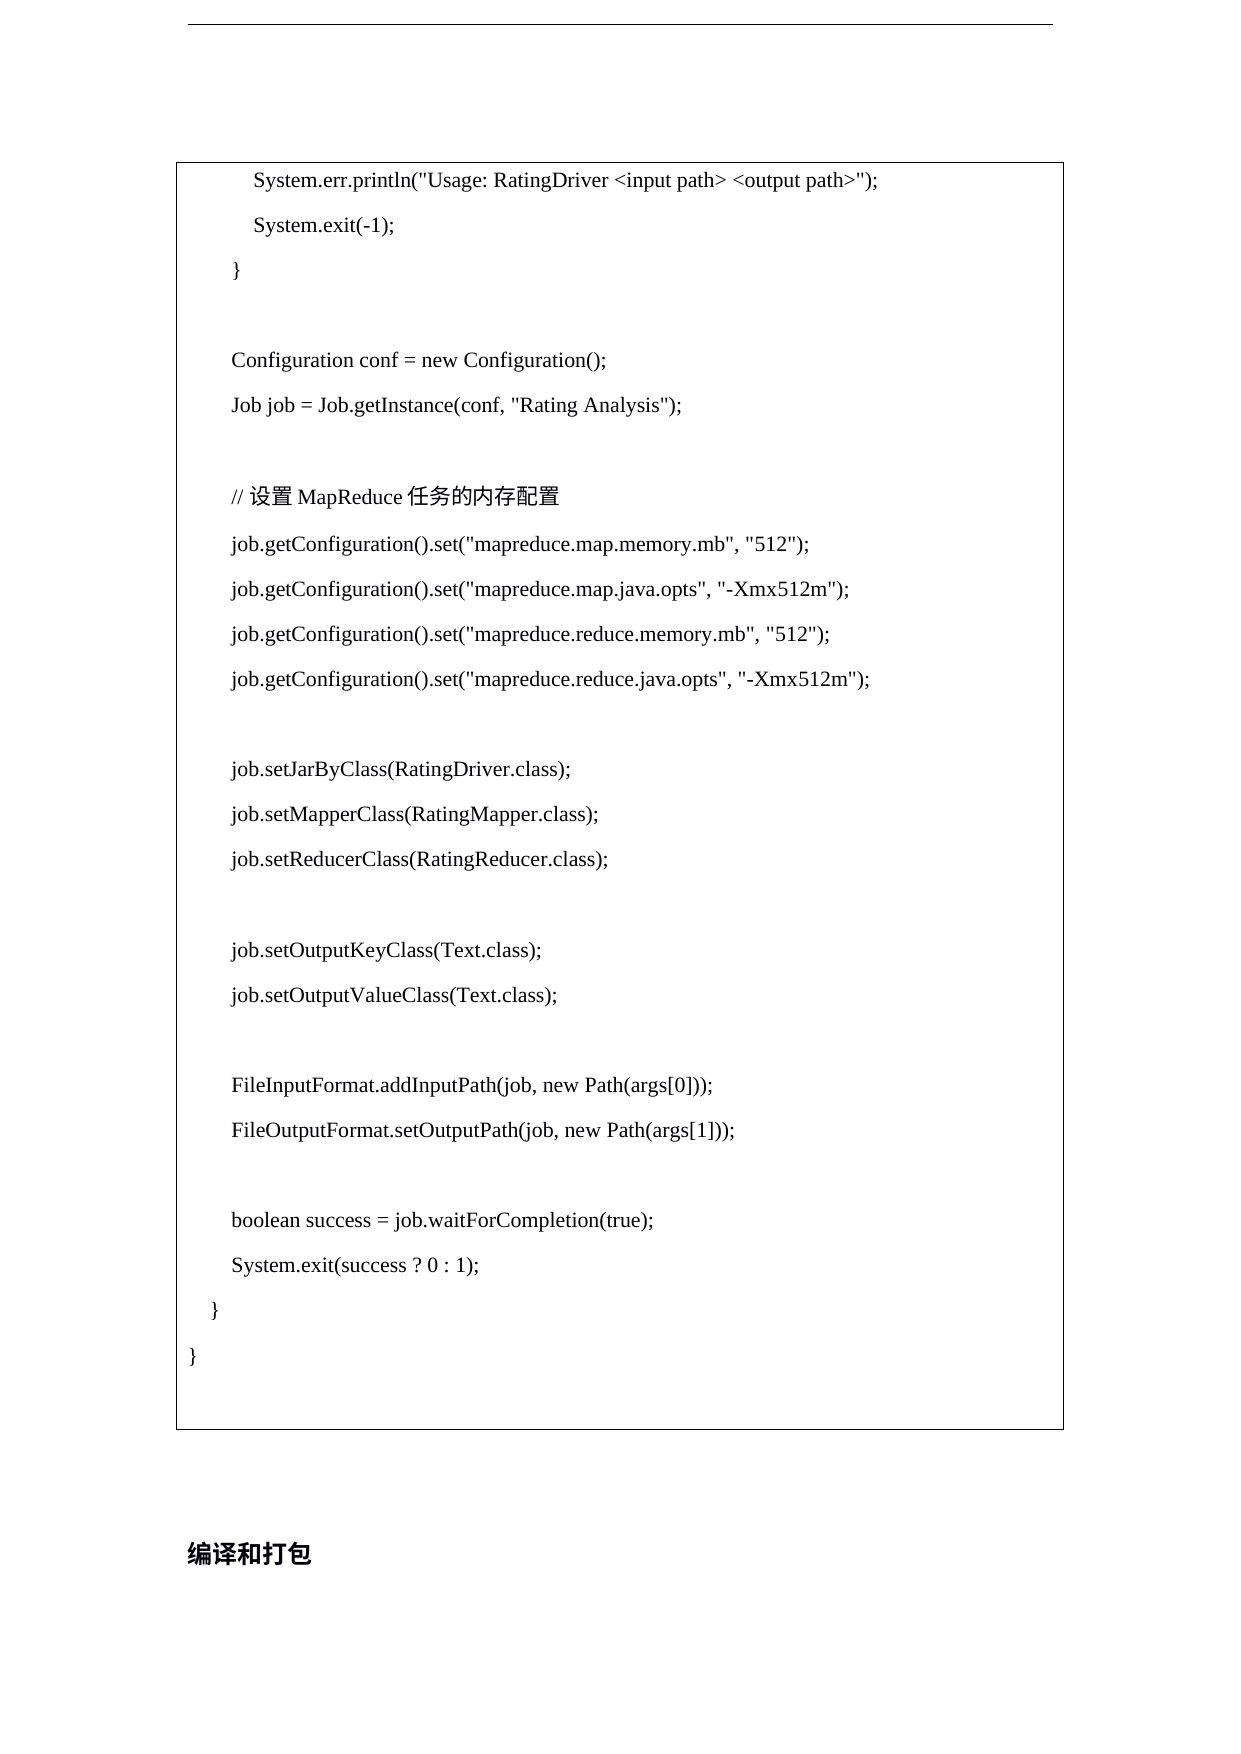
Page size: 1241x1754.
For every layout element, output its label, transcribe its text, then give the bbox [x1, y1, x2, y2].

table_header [177, 163, 1063, 1429]
list 编译和打包 [187, 1520, 1053, 1585]
